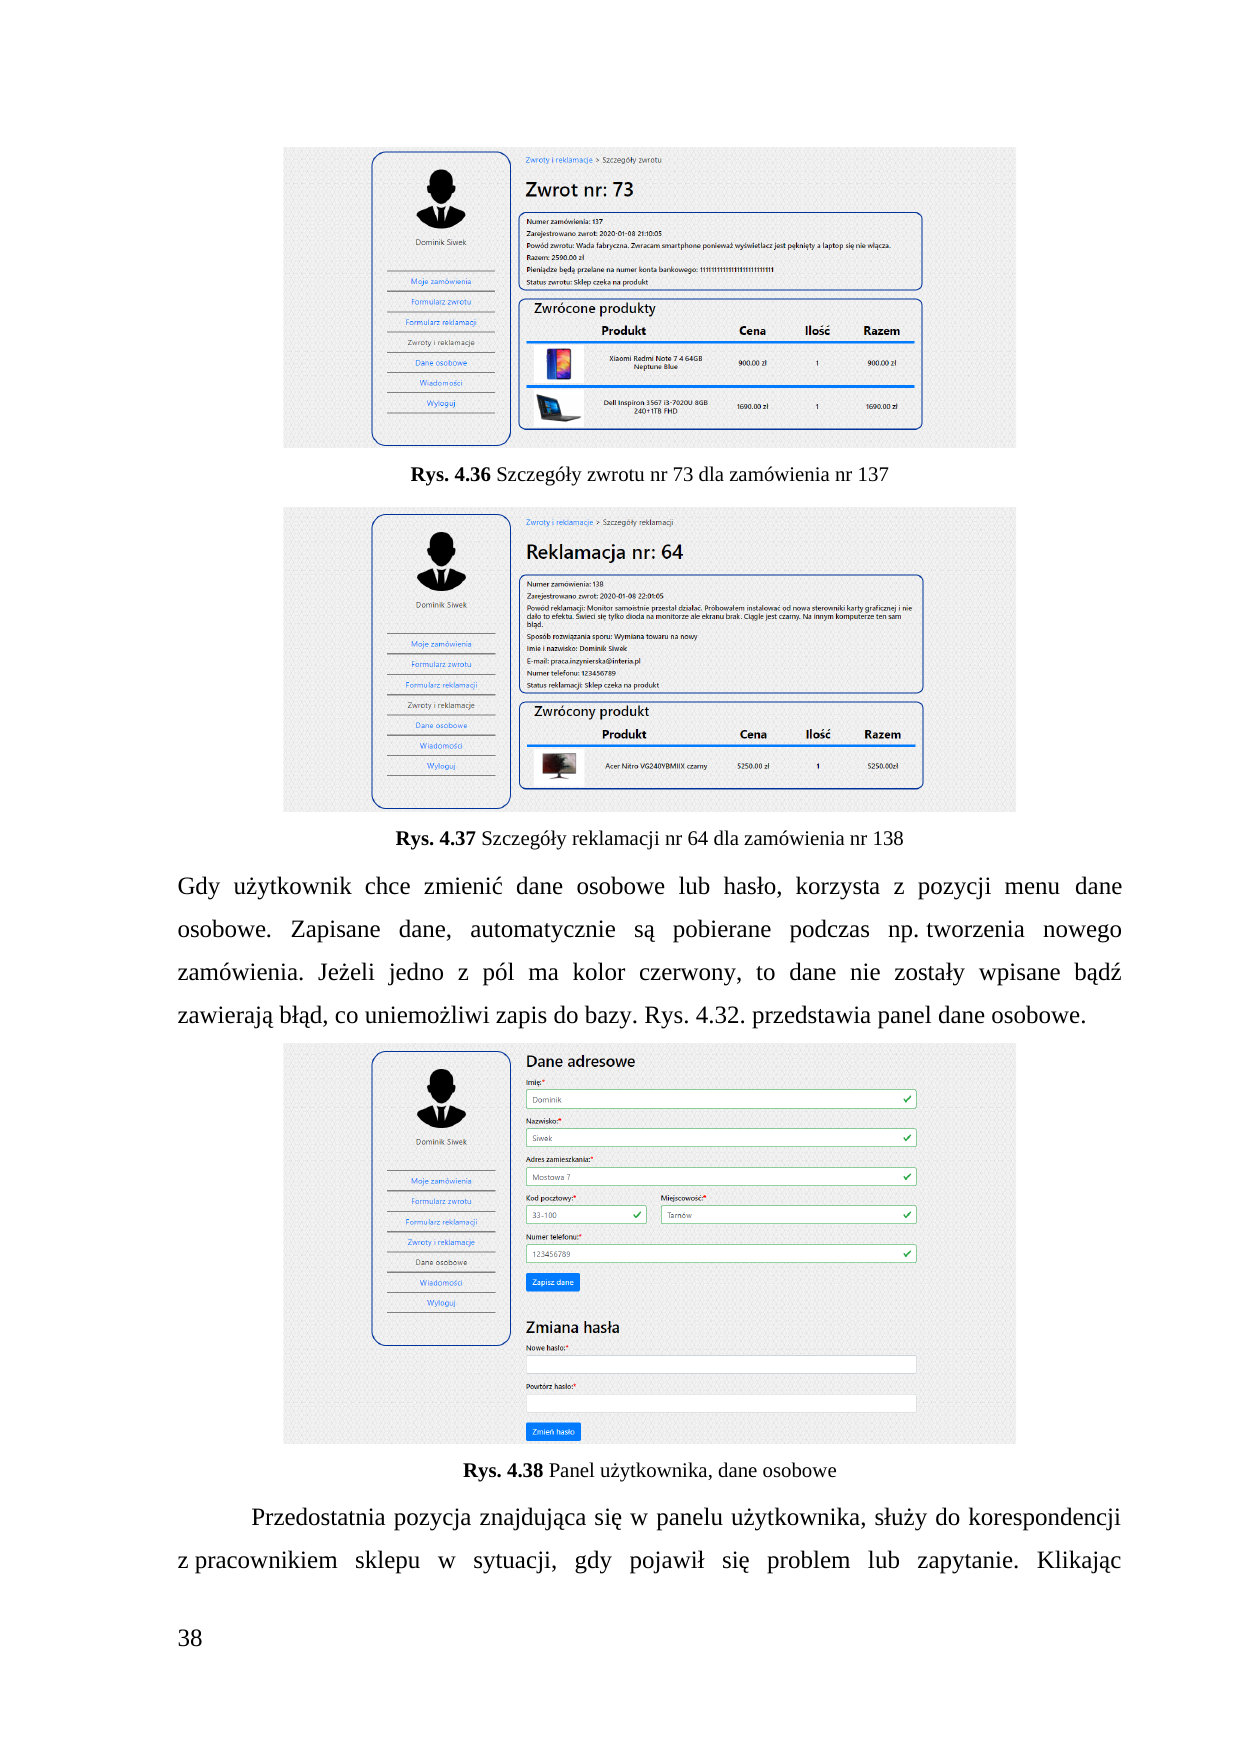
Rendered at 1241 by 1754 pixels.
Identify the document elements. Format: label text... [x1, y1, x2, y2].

picture [283, 1043, 1017, 1444]
text Gdy użytkownik chce zmienić dane osobowe lub hasło, korzysta z pozycji menu dane osobowe. Zapisane dane, automatycznie są pobierane podczas np. tworzenia nowego zamówienia. Jeżeli jedno z pól ma kolor czerwony, to dane nie zostały wpisane bądź zawierają błąd, co uniemożliwi zapis do bazy. Rys. 4.32. przedstawia panel dane osobowe. [177, 871, 1122, 1029]
picture [283, 507, 1017, 812]
picture [283, 147, 1017, 448]
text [177, 1502, 1122, 1574]
